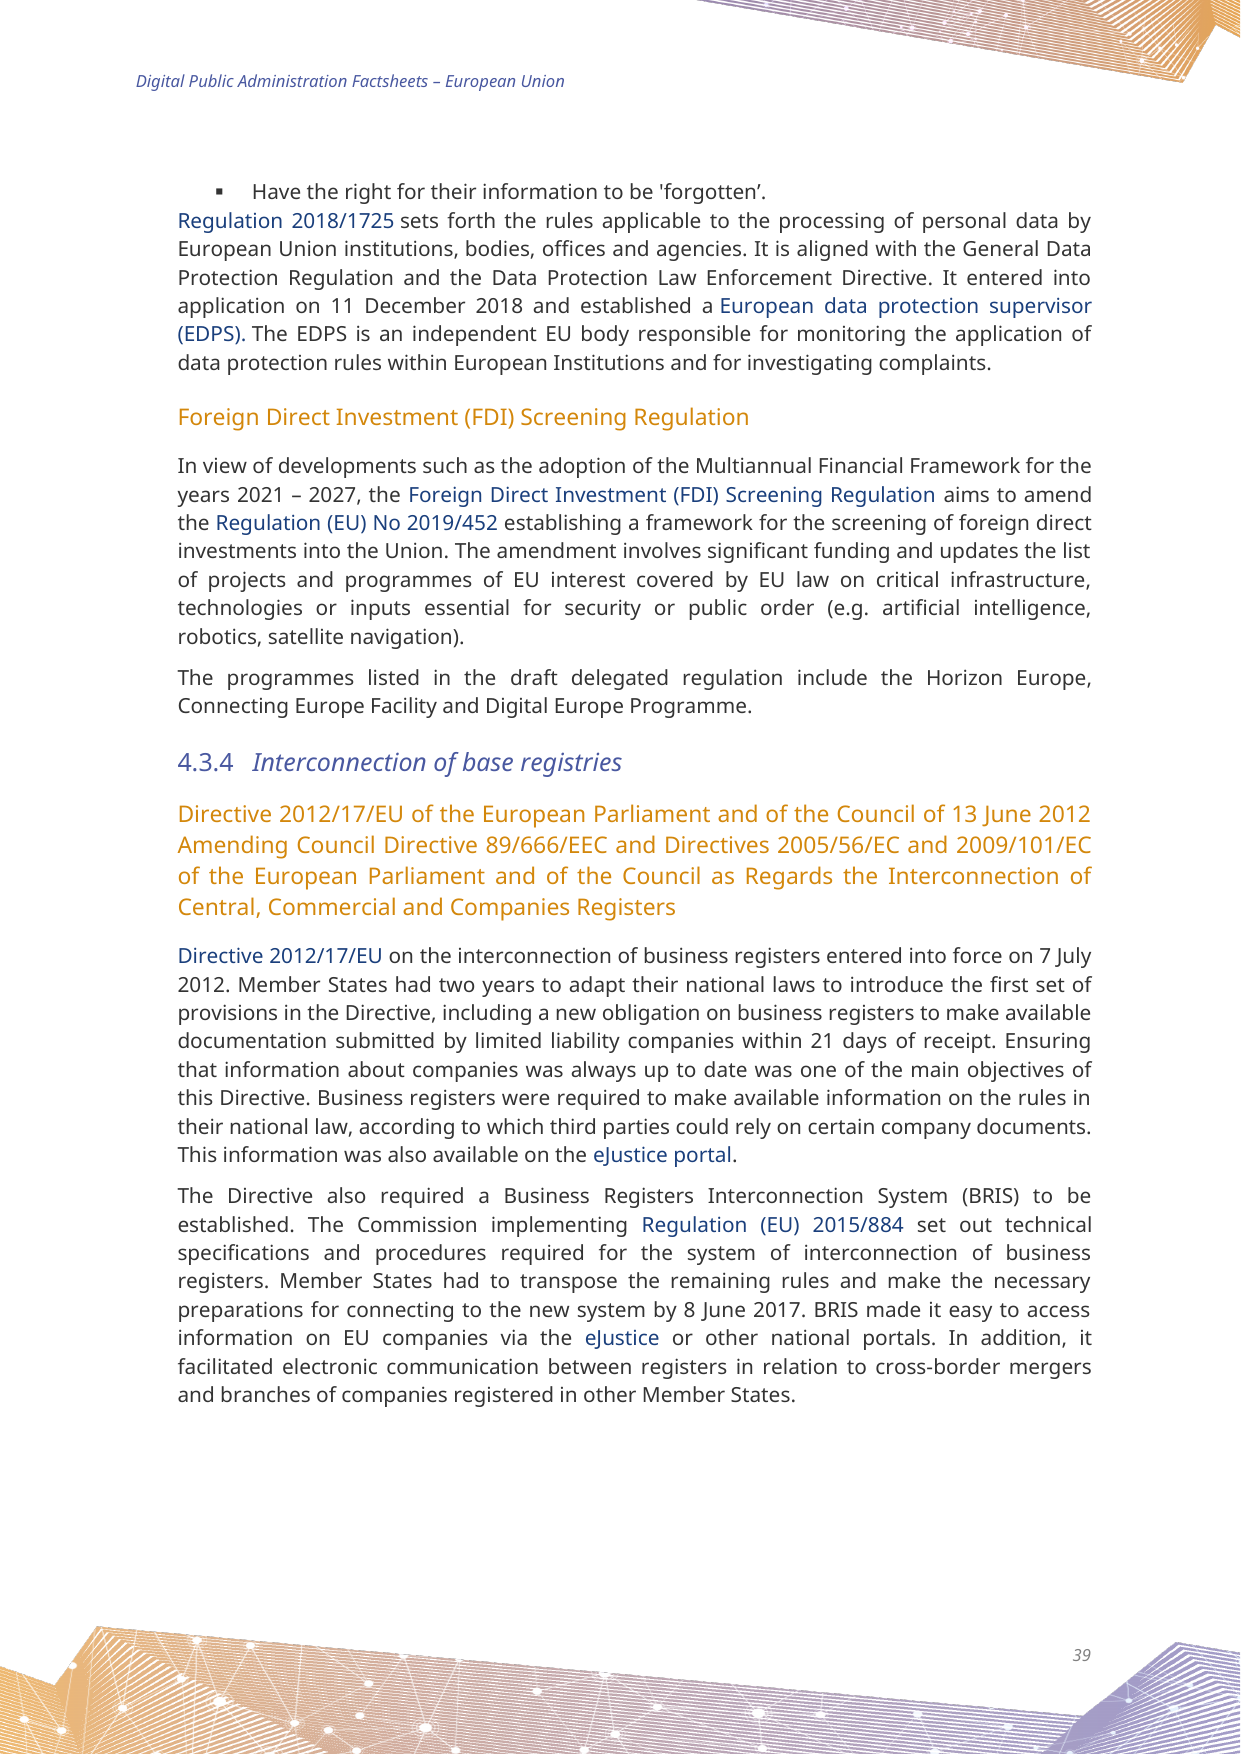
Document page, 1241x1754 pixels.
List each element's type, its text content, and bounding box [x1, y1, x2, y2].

picture [0, 1615, 1241, 1754]
text The programmes listed in the draft delegated regulation include the Horizon Europe, Connecting Europe Facility and Digital Europe Programme. [177, 663, 1092, 720]
text In view of developments such as the adoption of the Multiannual Financial Framework for the years 2021 – 2027, the Foreign Direct Investment (FDI) Screening Regulation aims to amend the Regulation (EU) No 2019/452 establishing a framework for the screening of foreign direct investments into the Union. The amendment involves significant funding and updates the list of projects and programmes of EU interest covered by EU law on critical infrastructure, technologies or inputs essential for security or public order (e.g. artificial intelligence, robotics, satellite navigation). [177, 451, 1092, 650]
subtitle Foreign Direct Investment (FDI) Screening Regulation [177, 401, 1092, 433]
text The Directive also required a Business Registers Interconnection System (BRIS) to be established. The Commission implementing Regulation (EU) 2015/884 set out technical specifications and procedures required for the system of interconnection of business registers. Member States had to transpose the remaining rules and make the necessary preparations for connecting to the new system by 8 June 2017. BRIS made it easy to access information on EU companies via the eJustice or other national portals. In addition, it facilitated electronic communication between registers in relation to cross-border mergers and branches of companies registered in other Member States. [177, 1181, 1092, 1409]
picture [326, 0, 1241, 106]
text Have the right for their information to be 'forgotten’. [214, 177, 1092, 206]
subtitle Directive 2012/17/EU of the European Parliament and of the Council of 13 June 2012 Amending Council Directive 89/666/EEC and Directives 2005/56/EC and 2009/101/EC of the European Parliament and of the Council as Regards the Interconnection of Central, Commercial and Companies Registers [177, 798, 1092, 923]
text Directive 2012/17/EU on the interconnection of business registers entered into force on 7 July 2012. Member States had two years to adapt their national laws to introduce the first set of provisions in the Directive, including a new obligation on business registers to make available documentation submitted by limited liability companies within 21 days of receipt. Ensuring that information about companies was always up to date was one of the main objectives of this Directive. Business registers were required to make available information on the rules in their national law, according to which third parties could rely on certain company documents. This information was also available on the eJustice portal. [177, 941, 1092, 1169]
subtitle Interconnection of base registries [177, 745, 1092, 779]
list Regulation 2018/1725 sets forth the rules applicable to the processing of personal data by European Union institutions, bodies, offices and agencies. It is aligned with the General Data Protection Regulation and the Data Protection Law Enforcement Directive. It entered into application on 11 December 2018 and established a European data protection supervisor (EDPS). The EDPS is an independent EU body responsible for monitoring the application of data protection rules within European Institutions and for investigating complaints. [177, 206, 1092, 376]
